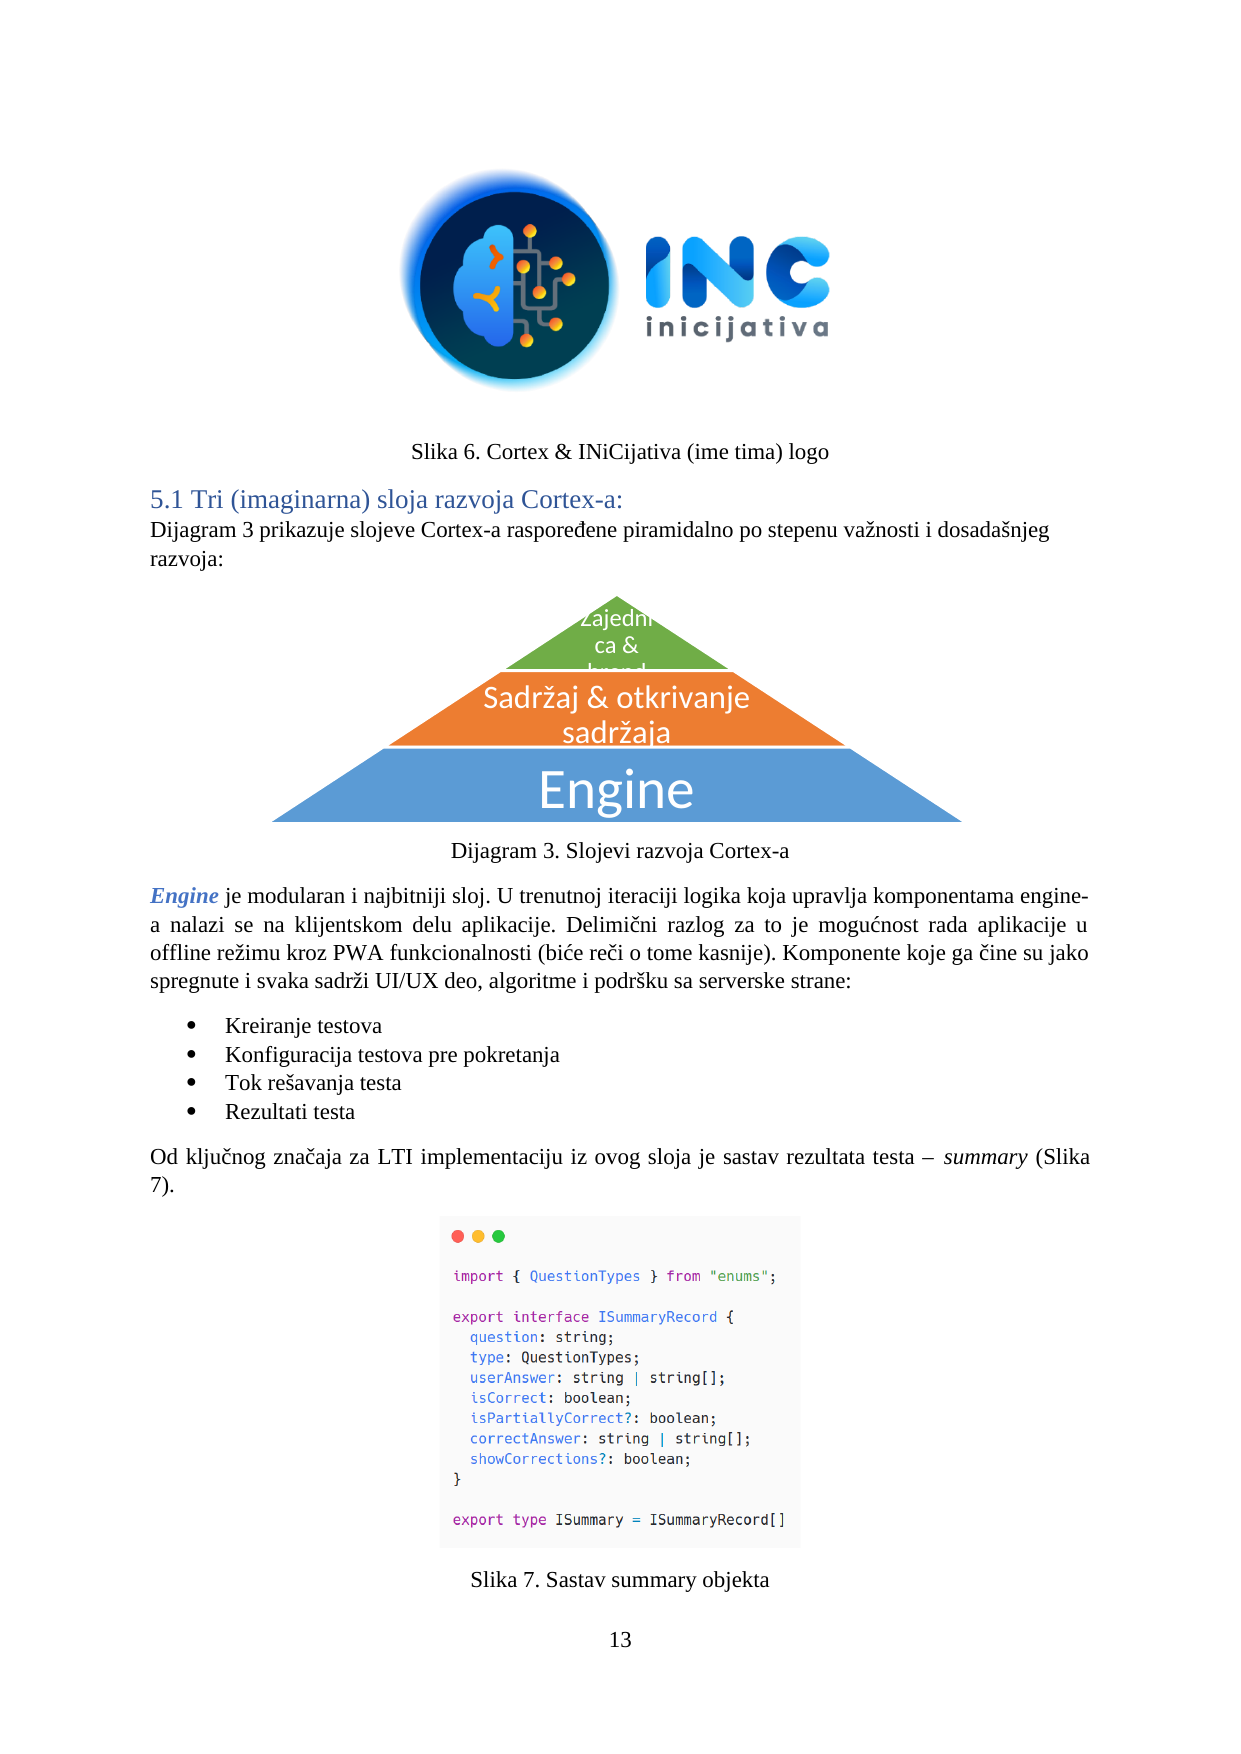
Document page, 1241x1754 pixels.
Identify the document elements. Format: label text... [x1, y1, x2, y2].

list Kreiranje testova [187, 1013, 1090, 1039]
table_header [150, 590, 1089, 837]
text Engine je modularan i najbitniji sloj. U trenutnoj iteraciji logika koja upravlja komponentama engine-a nalazi se na klijentskom delu aplikacije. Delimični razlog za to je mogućnost rada aplikacije u offline režimu kroz PWA funkcionalnosti (biće reči o tome kasnije). Komponente koje ga čine su jako spregnute i svaka sadrži UI/UX deo, algoritme i podršku sa serverske strane: [150, 882, 1090, 994]
picture [381, 150, 860, 419]
list Rezultati testa [187, 1098, 1090, 1124]
text Slika 7. Sastav summary objekta [150, 1566, 1090, 1593]
list Konfiguracija testova pre pokretanja [187, 1041, 1090, 1067]
text Dijagram 3. Slojevi razvoja Cortex-a [150, 837, 1090, 863]
text Slika 6. Cortex & INiCijativa (ime tima) logo [150, 438, 1090, 464]
list Tok rešavanja testa [187, 1069, 1090, 1096]
text Od ključnog značaja za LTI implementaciju iz ovog sloja je sastav rezultata testa – summary (Slika 7). [150, 1143, 1090, 1198]
text Dijagram 3 prikazuje slojeve Cortex-a raspoređene piramidalno po stepenu važnosti i dosadašnjeg razvoja: [150, 516, 1090, 571]
subtitle 5.1 Tri (imaginarna) sloja razvoja Cortex-a: [150, 483, 1090, 514]
picture [439, 1216, 801, 1548]
